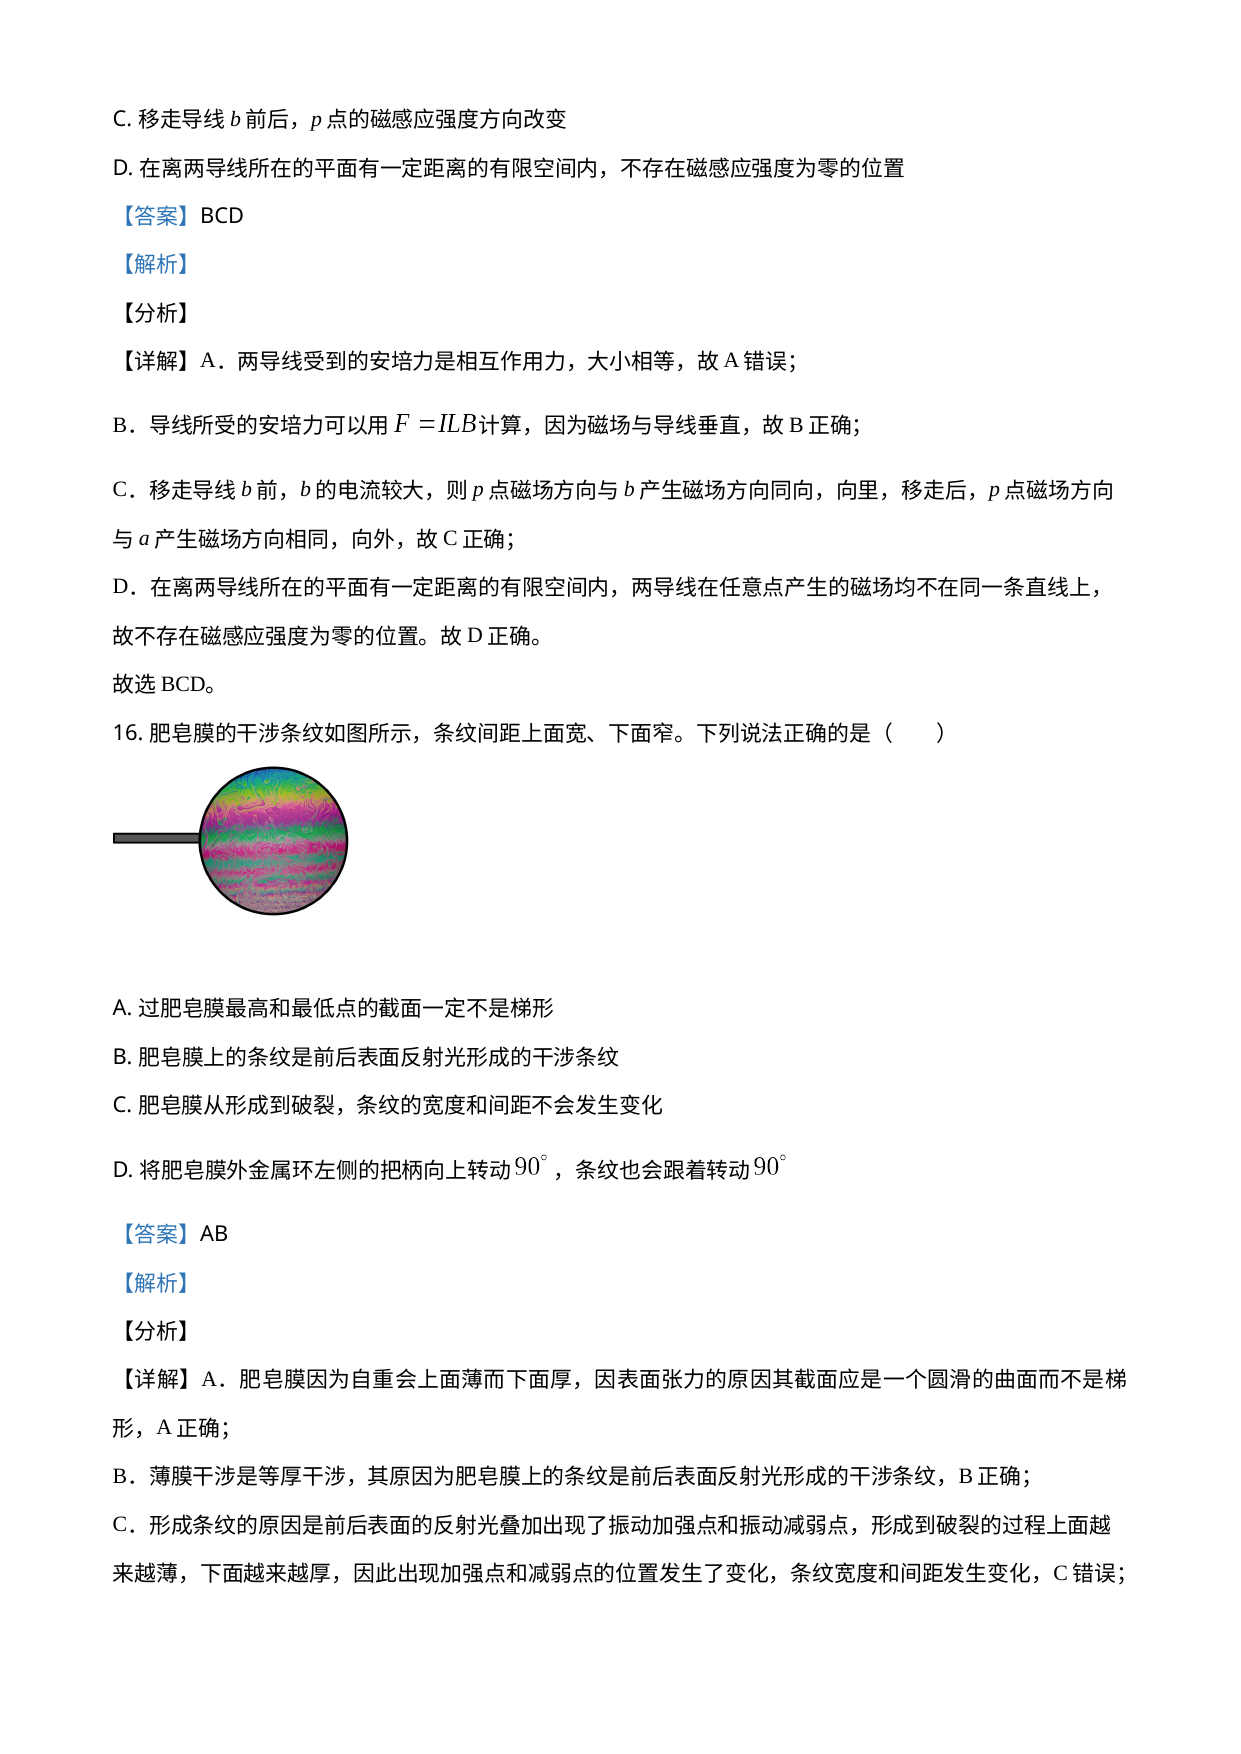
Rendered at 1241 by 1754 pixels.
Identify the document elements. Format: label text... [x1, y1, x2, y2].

text 【解析】 [112, 1265, 1128, 1298]
text D. 将肥皂膜外金属环左侧的把柄向上转动，条纹也会跟着转动 [112, 1136, 1128, 1201]
picture [112, 763, 350, 917]
text D．在离两导线所在的平面有一定距离的有限空间内，两导线在任意点产生的磁场均不在同一条直线上，故不存在磁感应强度为零的位置。故D正确。 [112, 570, 1128, 651]
text B. 肥皂膜上的条纹是前后表面反射光形成的干涉条纹 [112, 1039, 1128, 1072]
text A. 过肥皂膜最高和最低点的截面一定不是梯形 [112, 991, 1128, 1023]
text 【答案】BCD [112, 198, 1128, 231]
text B．薄膜干涉是等厚干涉，其原因为肥皂膜上的条纹是前后表面反射光形成的干涉条纹，B正确； [112, 1459, 1128, 1491]
text D. 在离两导线所在的平面有一定距离的有限空间内，不存在磁感应强度为零的位置 [112, 150, 1128, 183]
text 【答案】AB [112, 1217, 1128, 1249]
text C. 肥皂膜从形成到破裂，条纹的宽度和间距不会发生变化 [112, 1088, 1128, 1120]
text 故选BCD。 [112, 667, 1128, 699]
text 【分析】 [112, 1313, 1128, 1346]
text 16. 肥皂膜的干涉条纹如图所示，条纹间距上面宽、下面窄。下列说法正确的是（ ） [112, 715, 1128, 748]
text 【详解】A．肥皂膜因为自重会上面薄而下面厚，因表面张力的原因其截面应是一个圆滑的曲面而不是梯形，A正确； [112, 1362, 1128, 1443]
text B．导线所受的安培力可以用计算，因为磁场与导线垂直，故B正确； [112, 392, 1128, 457]
text C. 移走导线b前后，p点的磁感应强度方向改变 [112, 102, 1128, 134]
text 【详解】A．两导线受到的安培力是相互作用力，大小相等，故A错误； [112, 343, 1128, 376]
text C．移走导线b前，b的电流较大，则p点磁场方向与b产生磁场方向同向，向里，移走后，p点磁场方向与a产生磁场方向相同，向外，故C正确； [112, 473, 1128, 554]
text 【分析】 [112, 295, 1128, 328]
text C．形成条纹的原因是前后表面的反射光叠加出现了振动加强点和振动减弱点，形成到破裂的过程上面越来越薄，下面越来越厚，因此出现加强点和减弱点的位置发生了变化，条纹宽度和间距发生变化，C错误； [112, 1507, 1128, 1588]
text 【解析】 [112, 247, 1128, 279]
